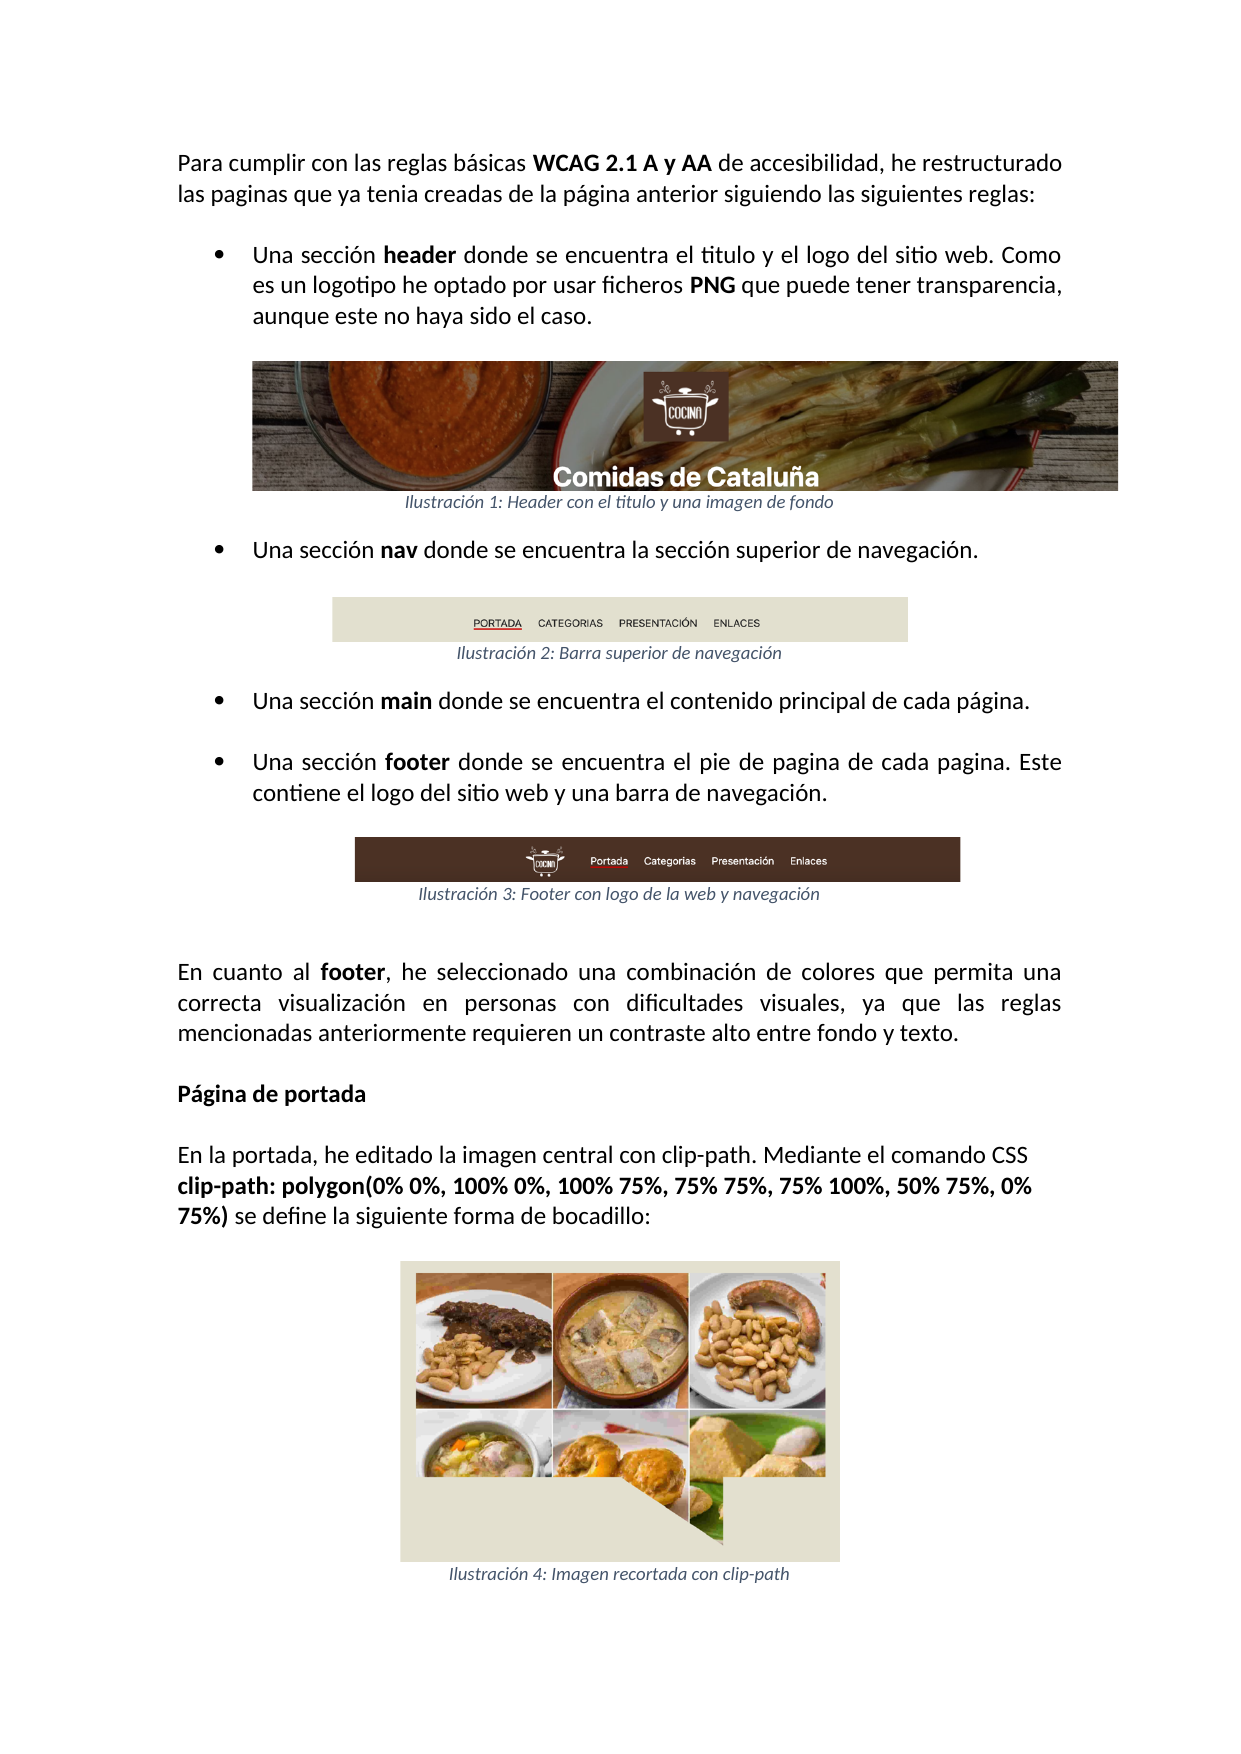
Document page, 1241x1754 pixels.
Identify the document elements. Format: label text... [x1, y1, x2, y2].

picture [400, 1261, 840, 1562]
list Una sección footer donde se encuentra el pie de pagina de cada pagina. Este contiene el logo del sitio web y una barra de navegación. [215, 746, 1063, 807]
text Para cumplir con las reglas básicas WCAG 2.1 A y AA de accesibilidad, he restructurado las paginas que ya tenia creadas de la página anterior siguiendo las siguientes reglas: [177, 148, 1063, 209]
text Página de portada [177, 1078, 1063, 1109]
picture [332, 597, 908, 642]
text En cuanto al footer, he seleccionado una combinación de colores que permita una correcta visualización en personas con dificultades visuales, ya que las reglas mencionadas anteriormente requieren un contraste alto entre fondo y texto. [177, 956, 1063, 1048]
list Una sección main donde se encuentra el contenido principal de cada página. [215, 685, 1063, 716]
list Una sección header donde se encuentra el titulo y el logo del sitio web. Como es un logotipo he optado por usar ficheros PNG que puede tener transparencia, aunque este no haya sido el caso. [215, 239, 1063, 331]
picture [354, 837, 961, 882]
list Una sección nav donde se encuentra la sección superior de navegación. [215, 534, 1063, 565]
picture [252, 361, 1119, 491]
text En la portada, he editado la imagen central con clip-path. Mediante el comando CSS clip-path: polygon(0% 0%, 100% 0%, 100% 75%, 75% 75%, 75% 100%, 50% 75%, 0% 75%) se define la siguiente forma de bocadillo: [177, 1139, 1063, 1231]
